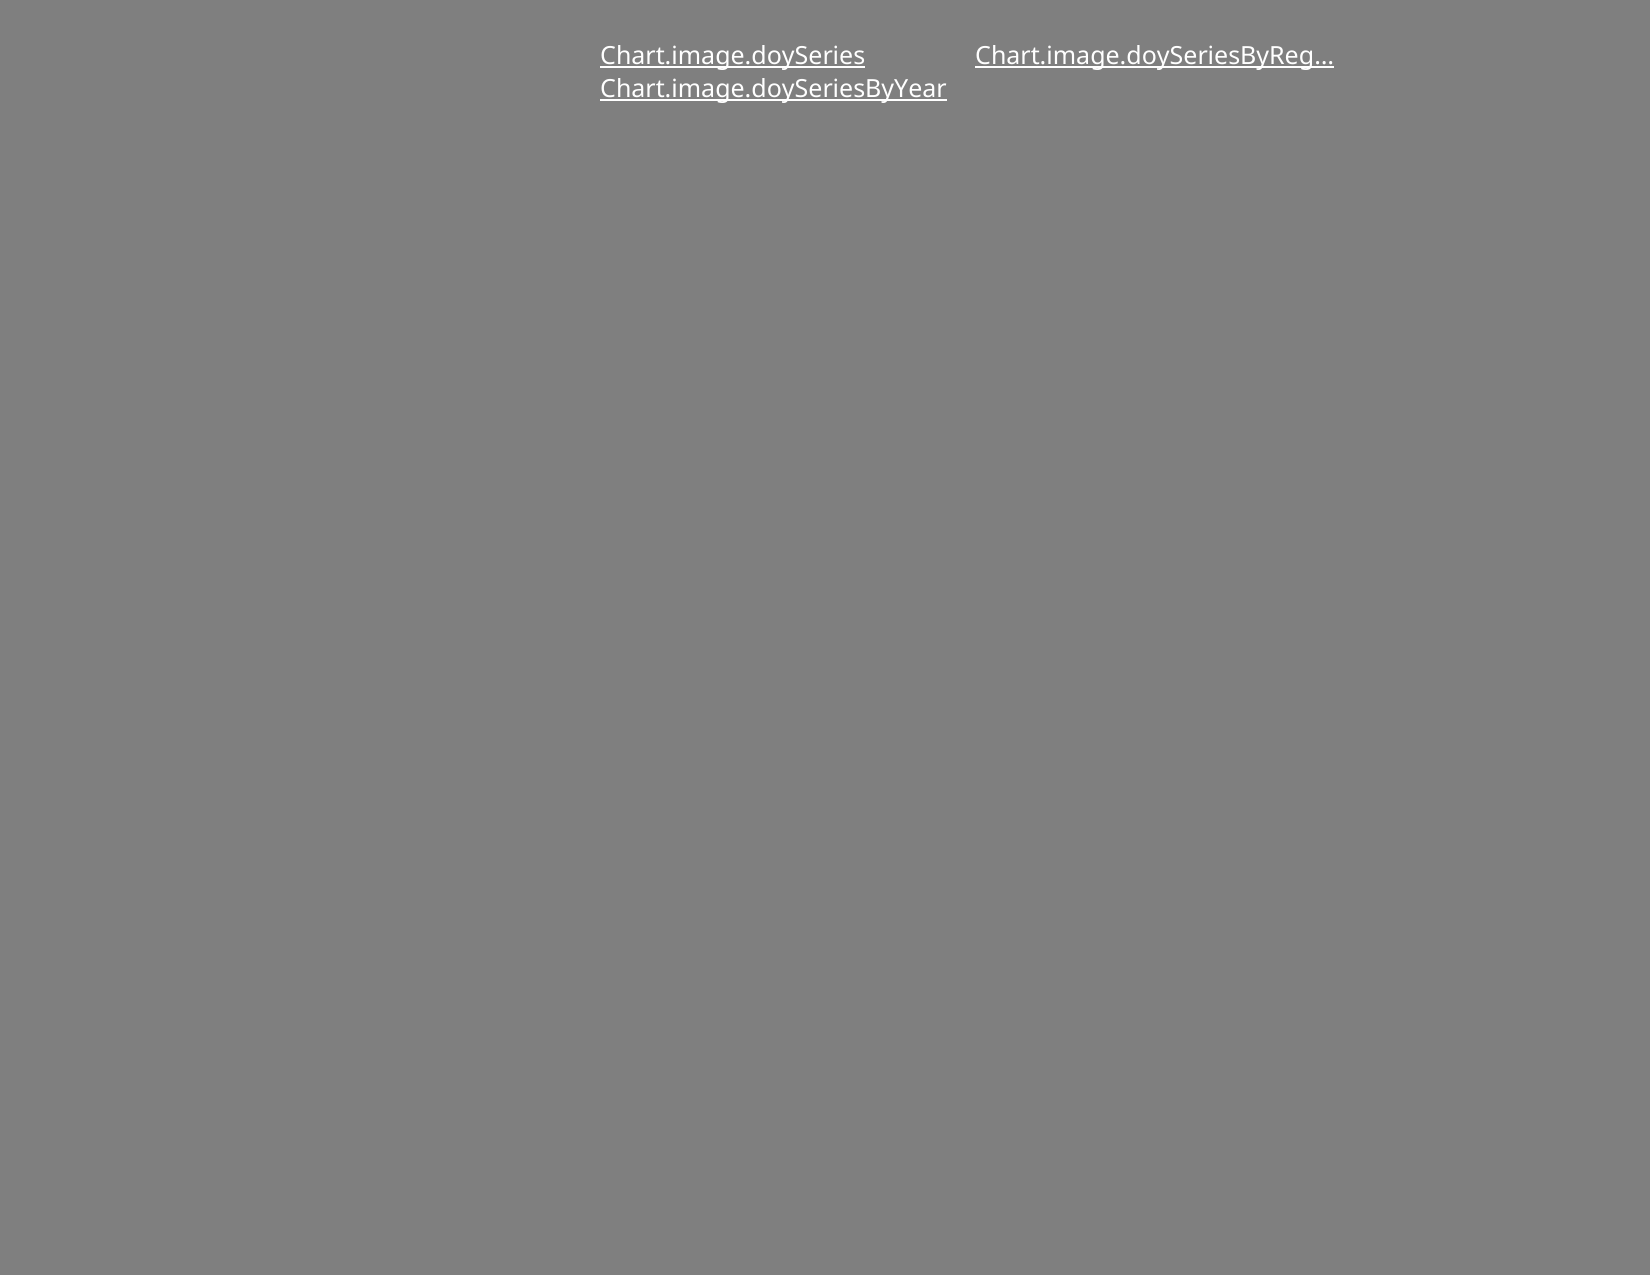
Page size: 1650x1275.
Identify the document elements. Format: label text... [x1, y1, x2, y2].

text Chart.image.doySeries Chart.image.doySeriesByReg… Chart.image.doySeriesByYear [525, 37, 1650, 104]
